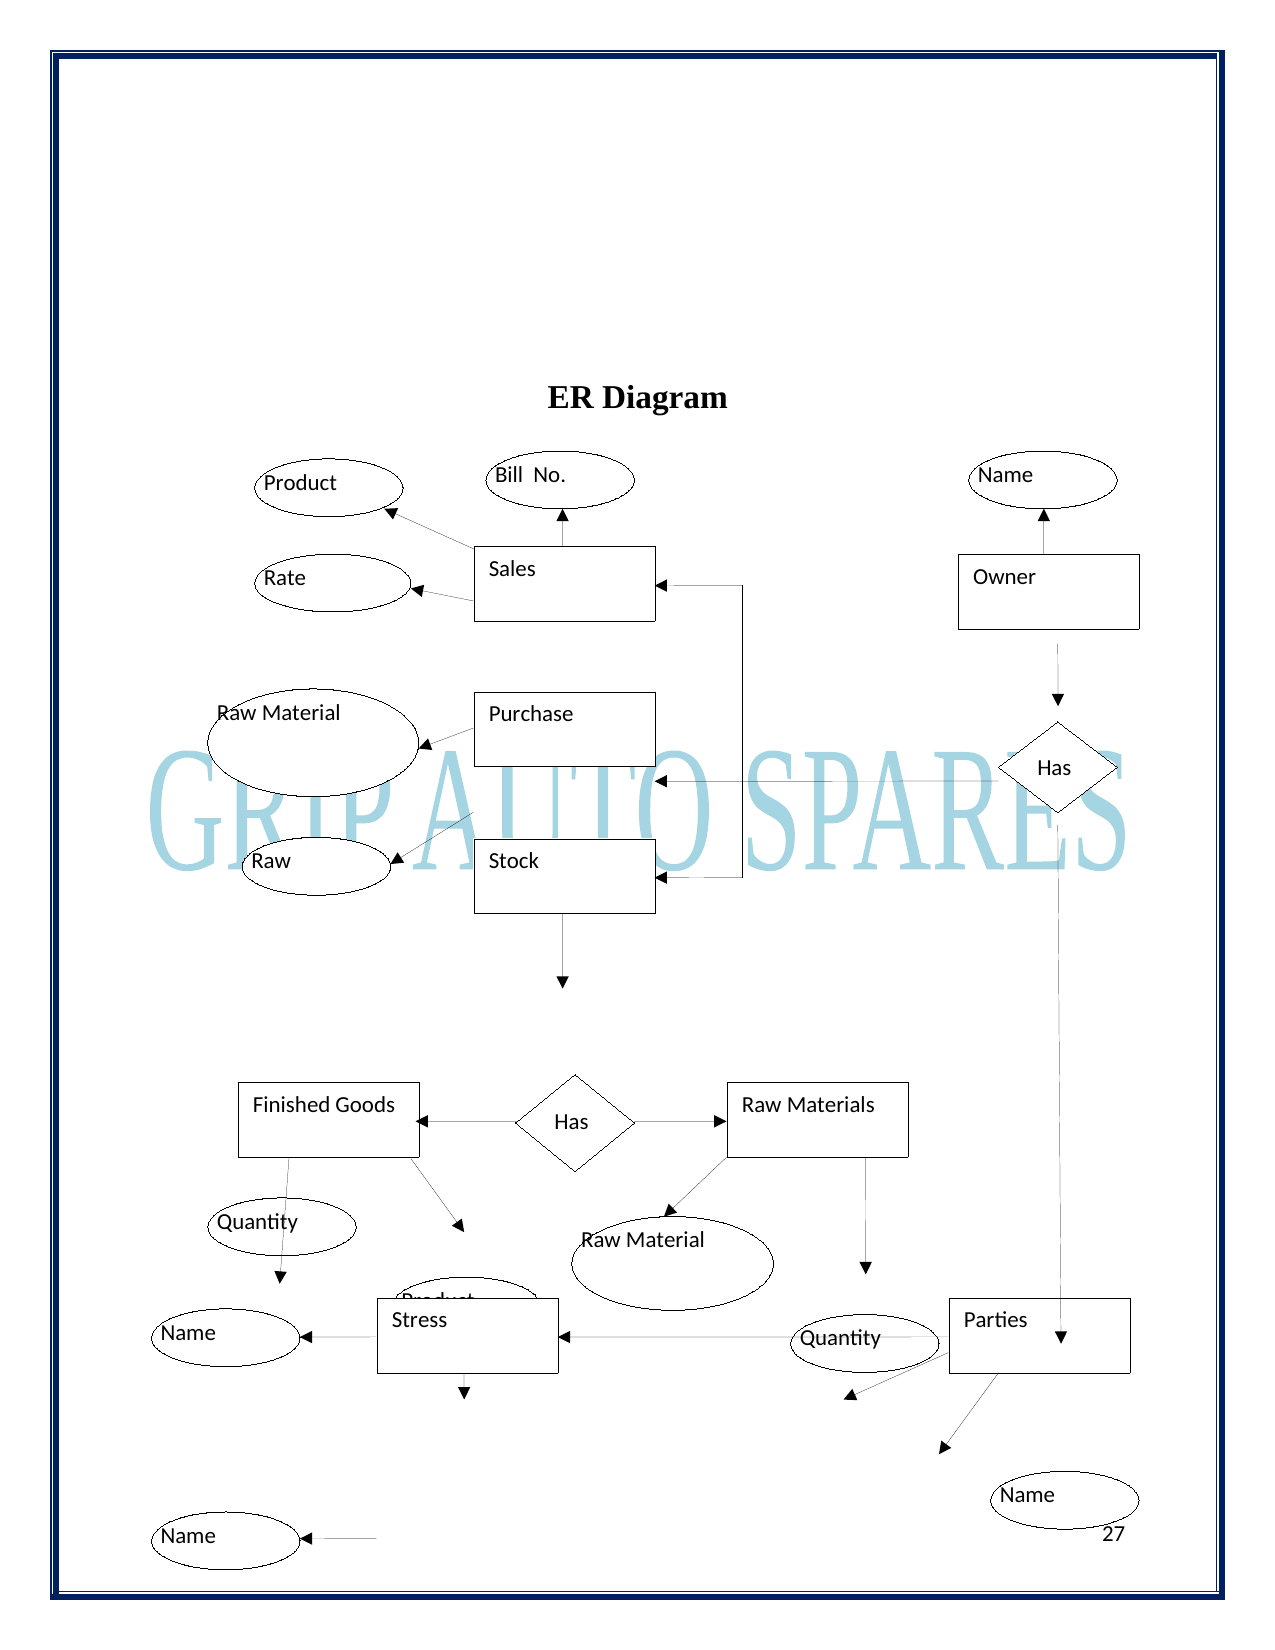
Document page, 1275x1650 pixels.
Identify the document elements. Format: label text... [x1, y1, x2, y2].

text ER Diagram [150, 378, 1125, 416]
